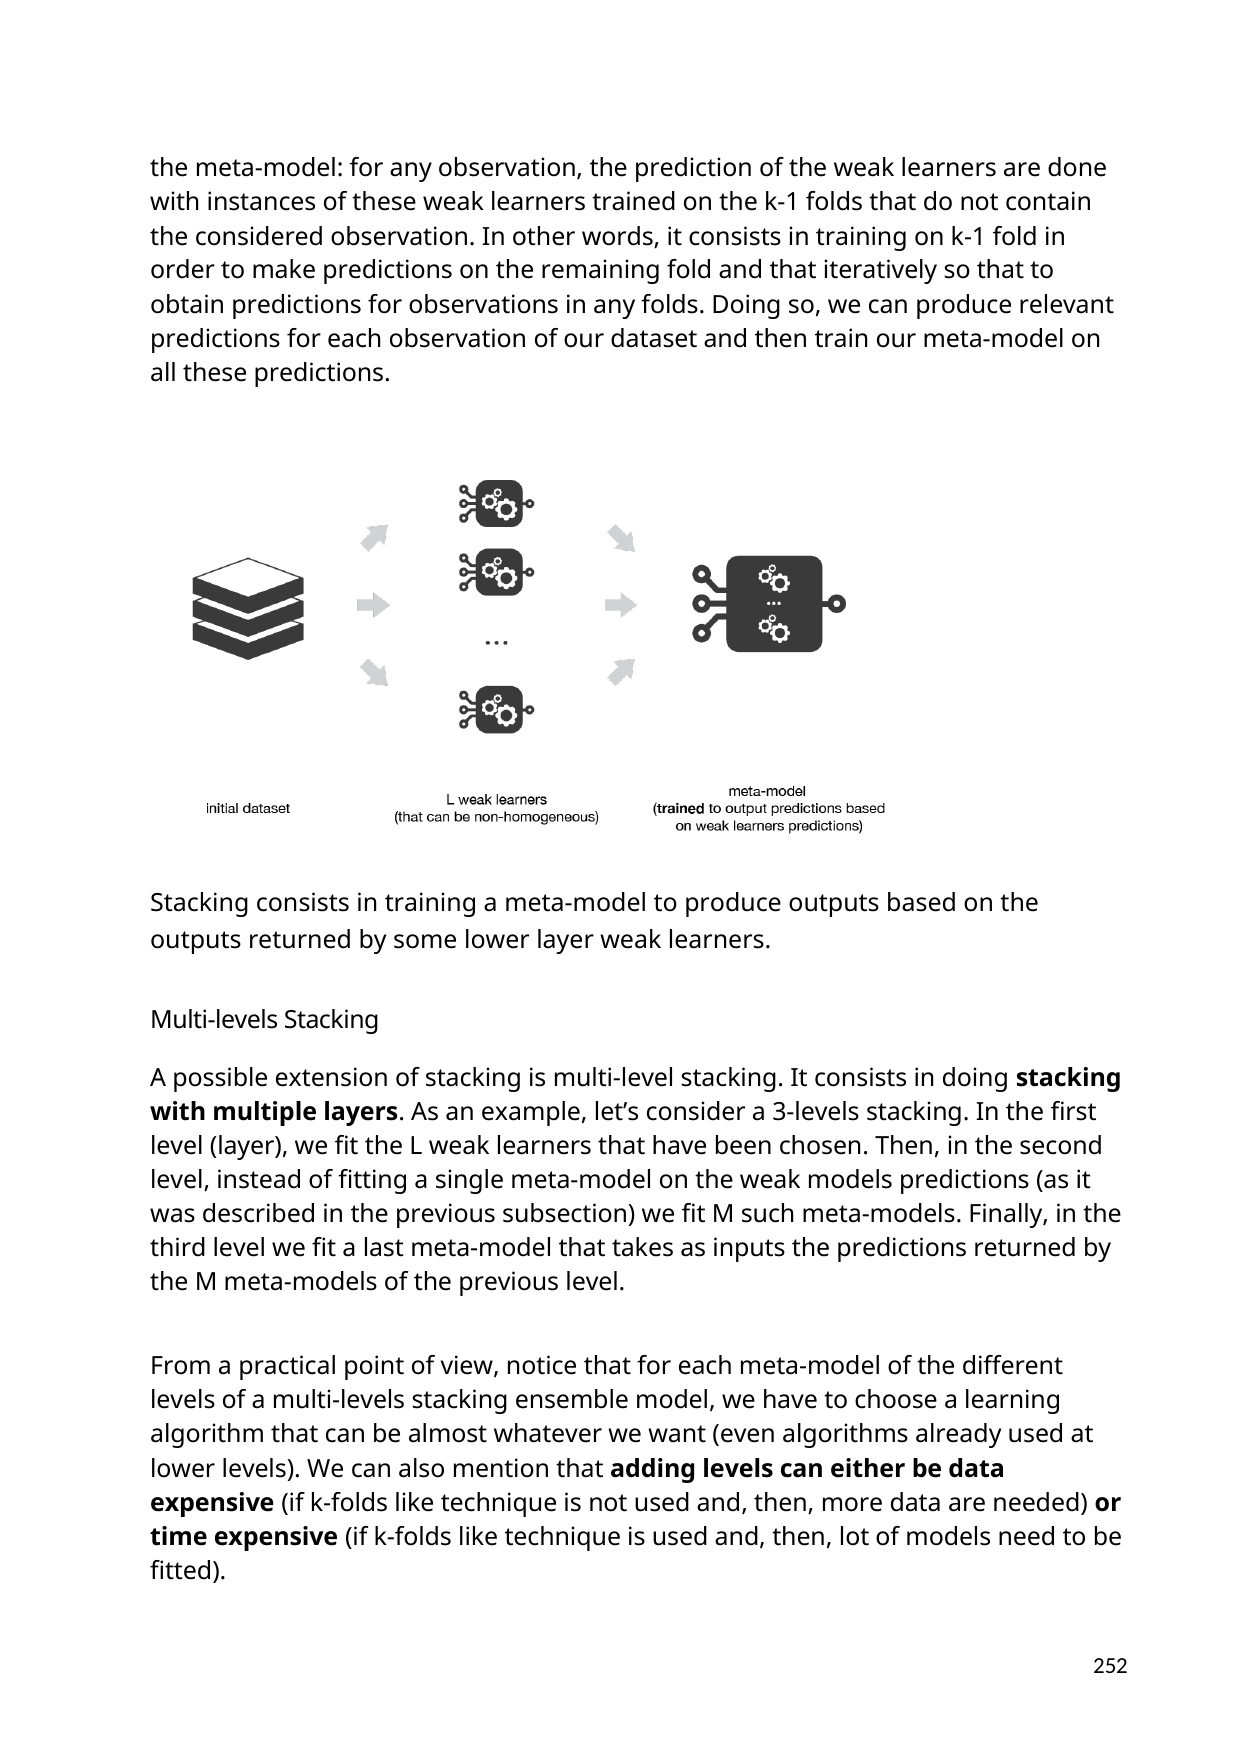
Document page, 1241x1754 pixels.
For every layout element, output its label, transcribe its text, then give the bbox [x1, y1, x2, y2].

text From a practical point of view, notice that for each meta-model of the different levels of a multi-levels stacking ensemble model, we have to choose a learning algorithm that can be almost whatever we want (even algorithms already used at lower levels). We can also mention that adding levels can either be data expensive (if k-folds like technique is not used and, then, more data are needed) or time expensive (if k-folds like technique is used and, then, lot of models need to be fitted). [150, 1348, 1128, 1586]
subtitle Multi-levels Stacking [150, 1001, 1128, 1035]
picture [150, 441, 901, 866]
text Stacking consists in training a meta-model to produce outputs based on the outputs returned by some lower layer weak learners. [150, 885, 1128, 956]
text A possible extension of stacking is multi-level stacking. It consists in doing stacking with multiple layers. As an example, let’s consider a 3-levels stacking. In the first level (layer), we fit the L weak learners that have been chosen. Then, in the second level, instead of fitting a single meta-model on the weak models predictions (as it was described in the previous subsection) we fit M such meta-models. Finally, in the third level we fit a last meta-model that takes as inputs the predictions returned by the M meta-models of the previous level. [150, 1059, 1128, 1298]
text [150, 150, 1128, 388]
